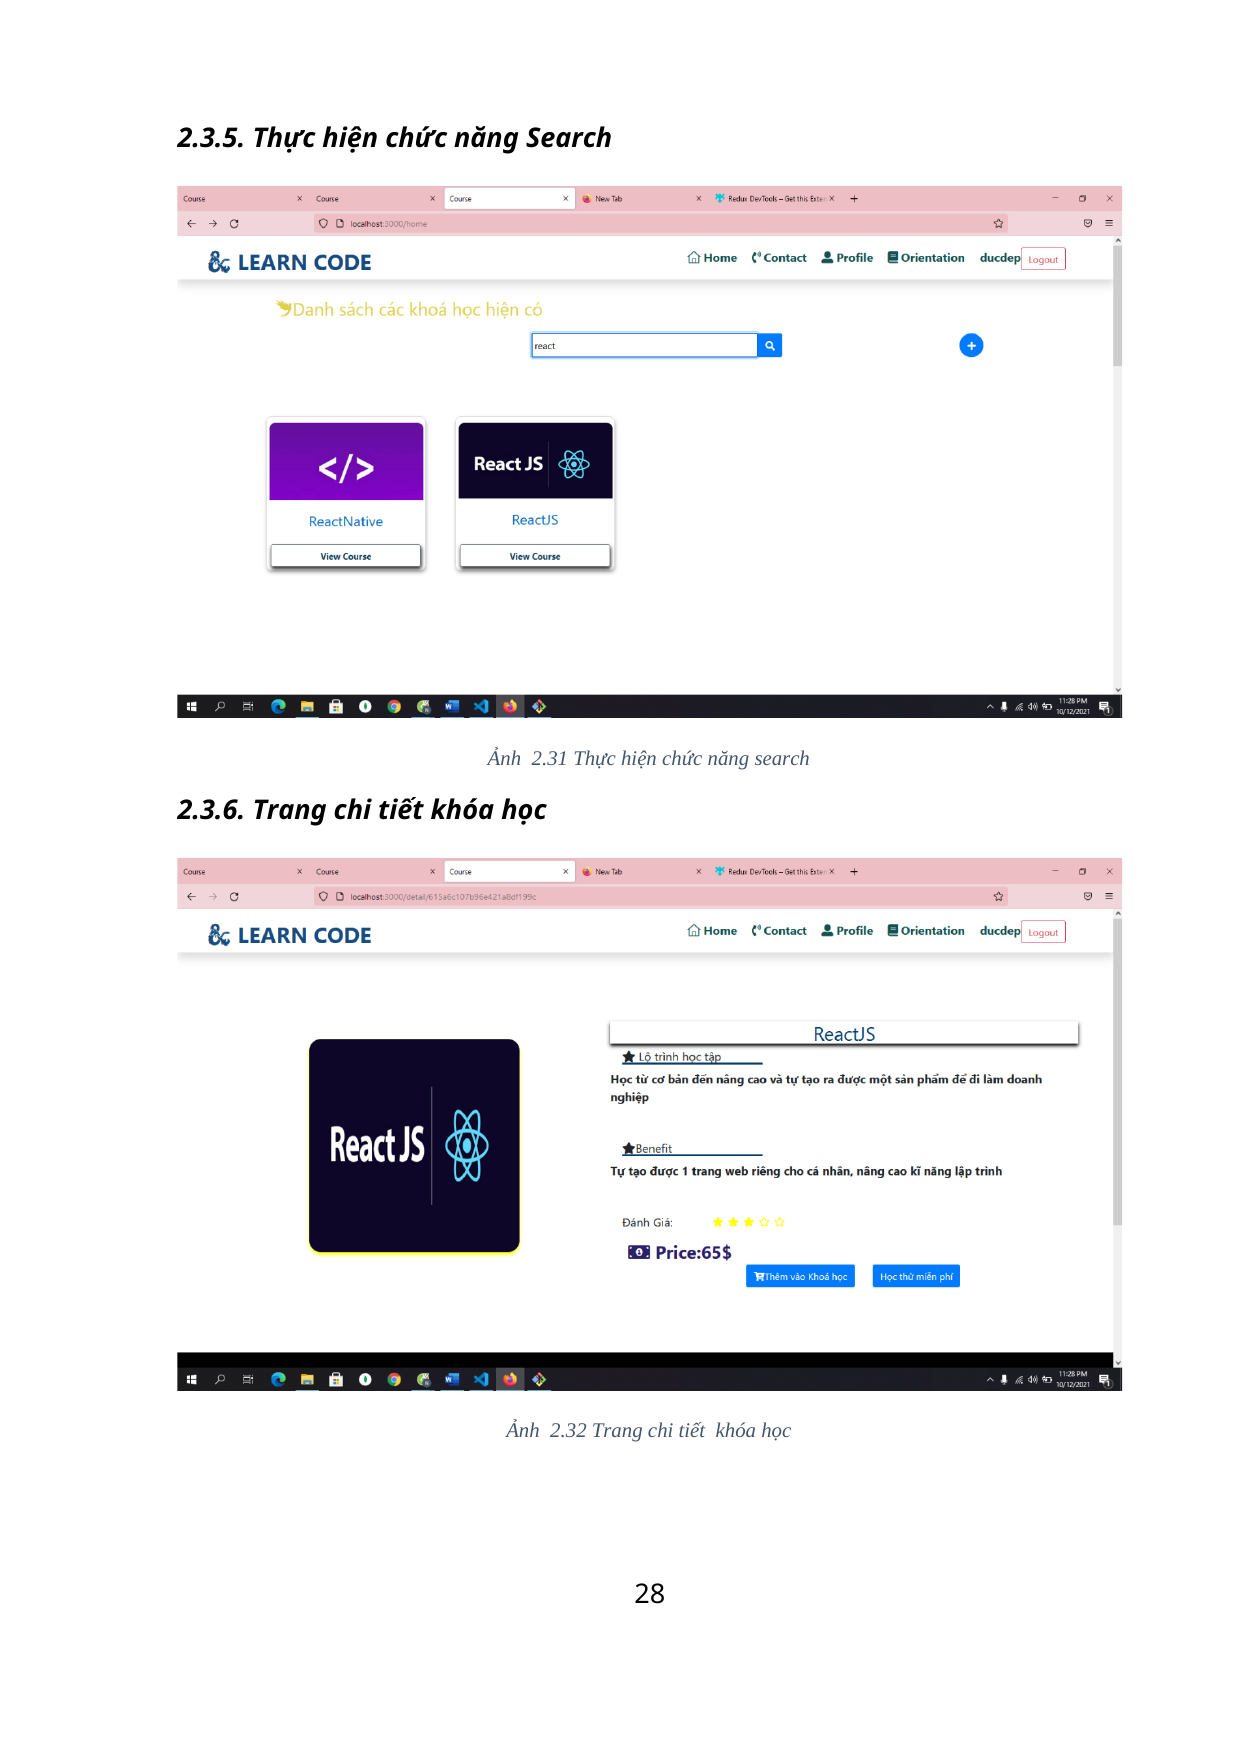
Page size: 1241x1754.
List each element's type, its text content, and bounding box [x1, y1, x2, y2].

picture [177, 186, 1123, 718]
picture [177, 858, 1123, 1391]
subtitle Thực hiện chức năng Search [177, 118, 1122, 155]
subtitle Trang chi tiết khóa học [177, 791, 1122, 828]
